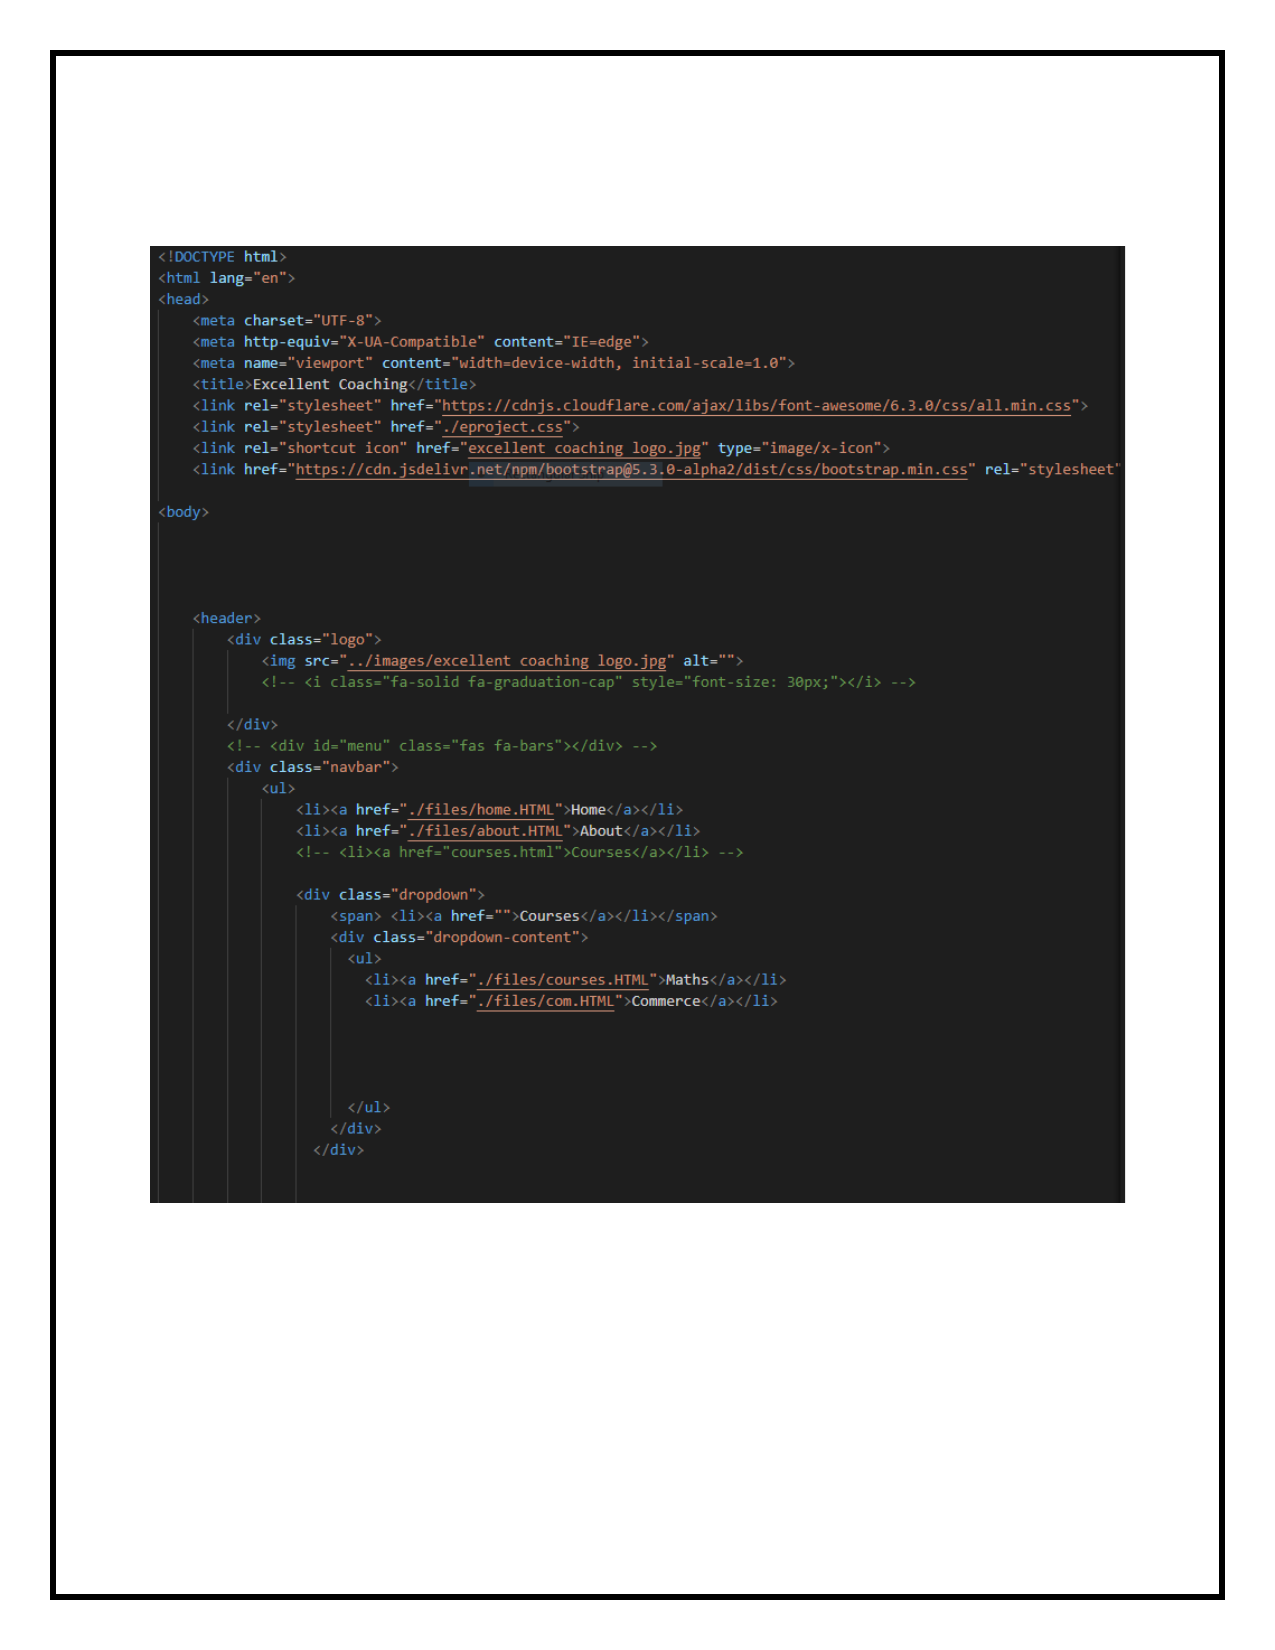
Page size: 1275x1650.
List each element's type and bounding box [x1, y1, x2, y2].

picture [150, 246, 1125, 1203]
